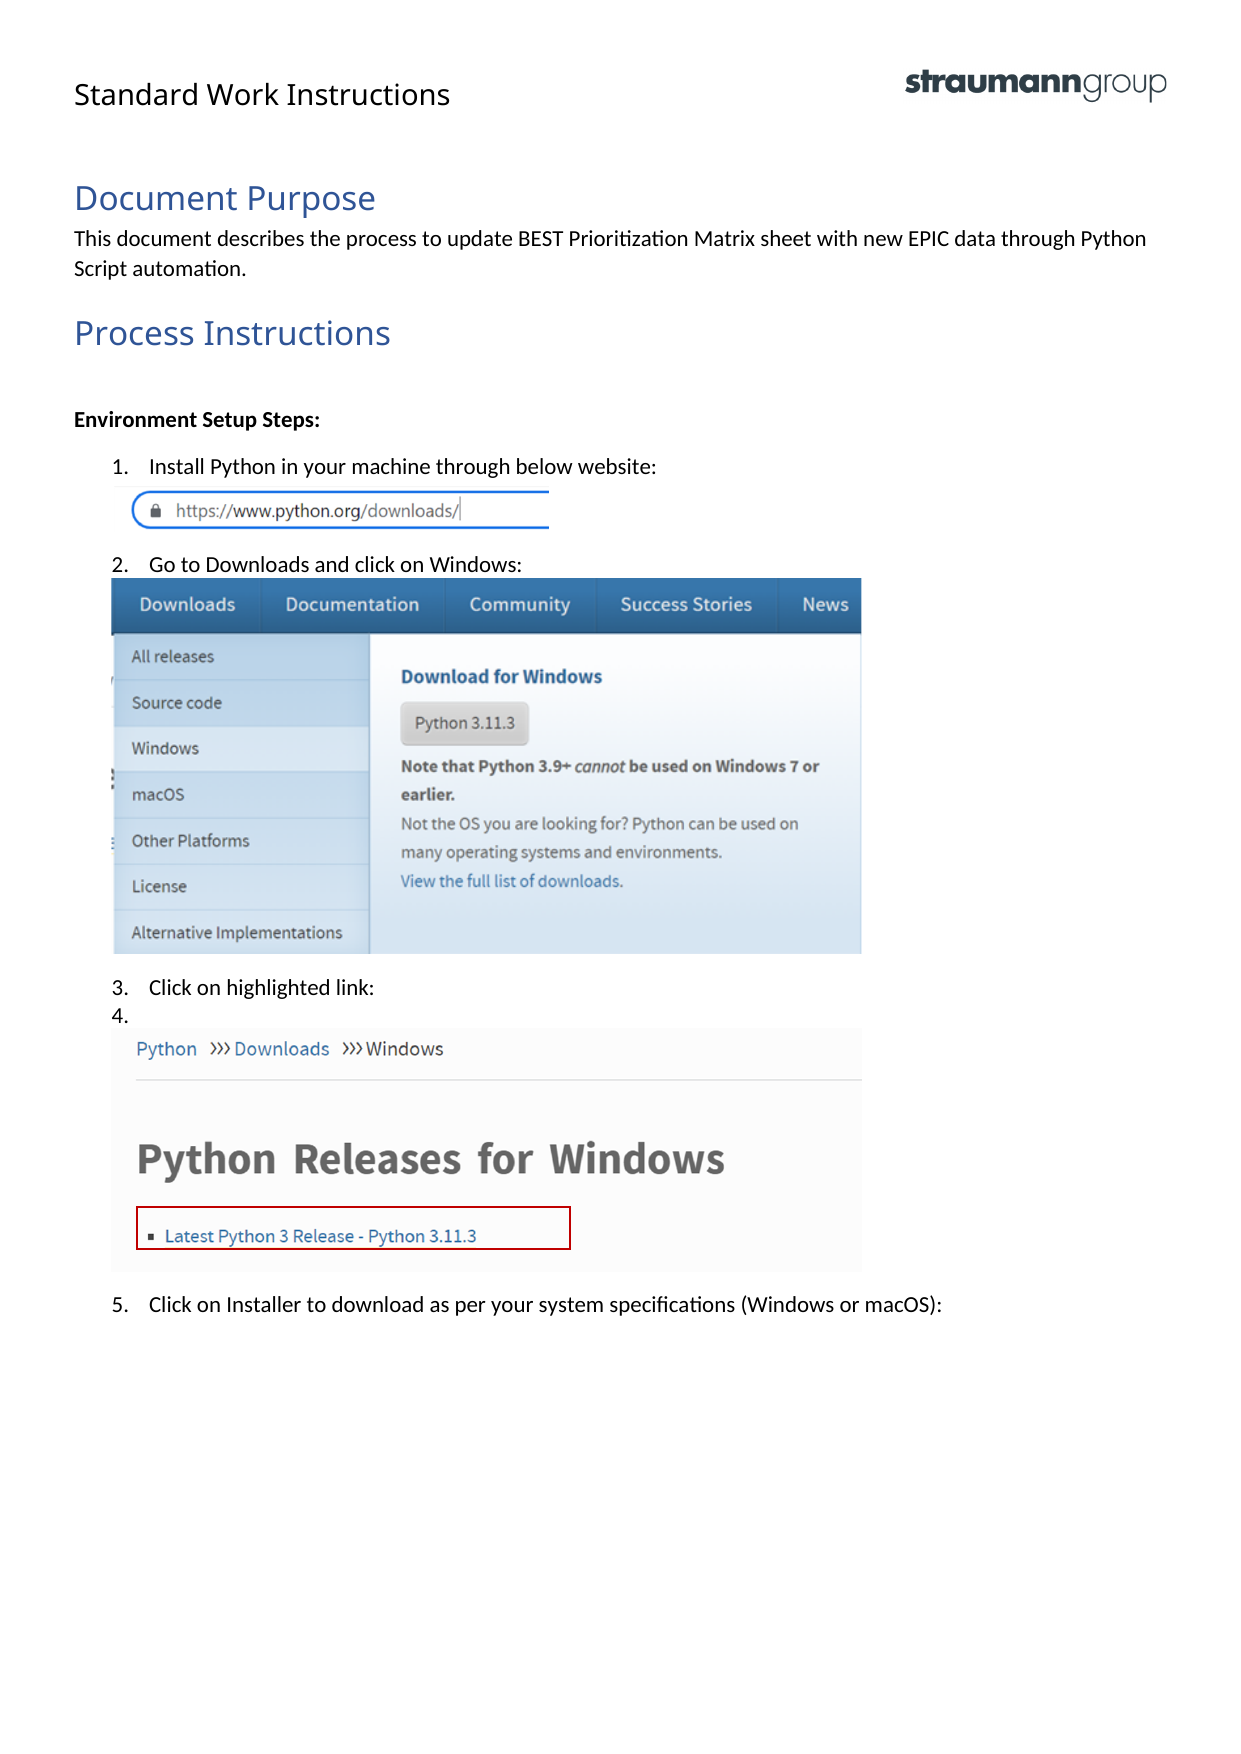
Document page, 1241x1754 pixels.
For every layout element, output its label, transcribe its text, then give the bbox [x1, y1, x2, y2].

picture [903, 68, 1167, 104]
picture [111, 1028, 862, 1272]
text This document describes the process to update BEST Prioritization Matrix sheet with new EPIC data through Python Script automation. [74, 224, 1167, 282]
text Environment Setup Steps: [74, 405, 1167, 433]
list Click on Installer to download as per your system specifications (Windows or macOS): [111, 1290, 1167, 1318]
subtitle Document Purpose [74, 175, 1167, 220]
subtitle Process Instructions [74, 309, 1167, 355]
picture [111, 480, 549, 532]
list Click on highlighted link: [111, 973, 1167, 1001]
list Go to Downloads and click on Windows: [111, 550, 1167, 578]
list Install Python in your machine through below website: [111, 452, 1167, 480]
picture [111, 578, 862, 954]
